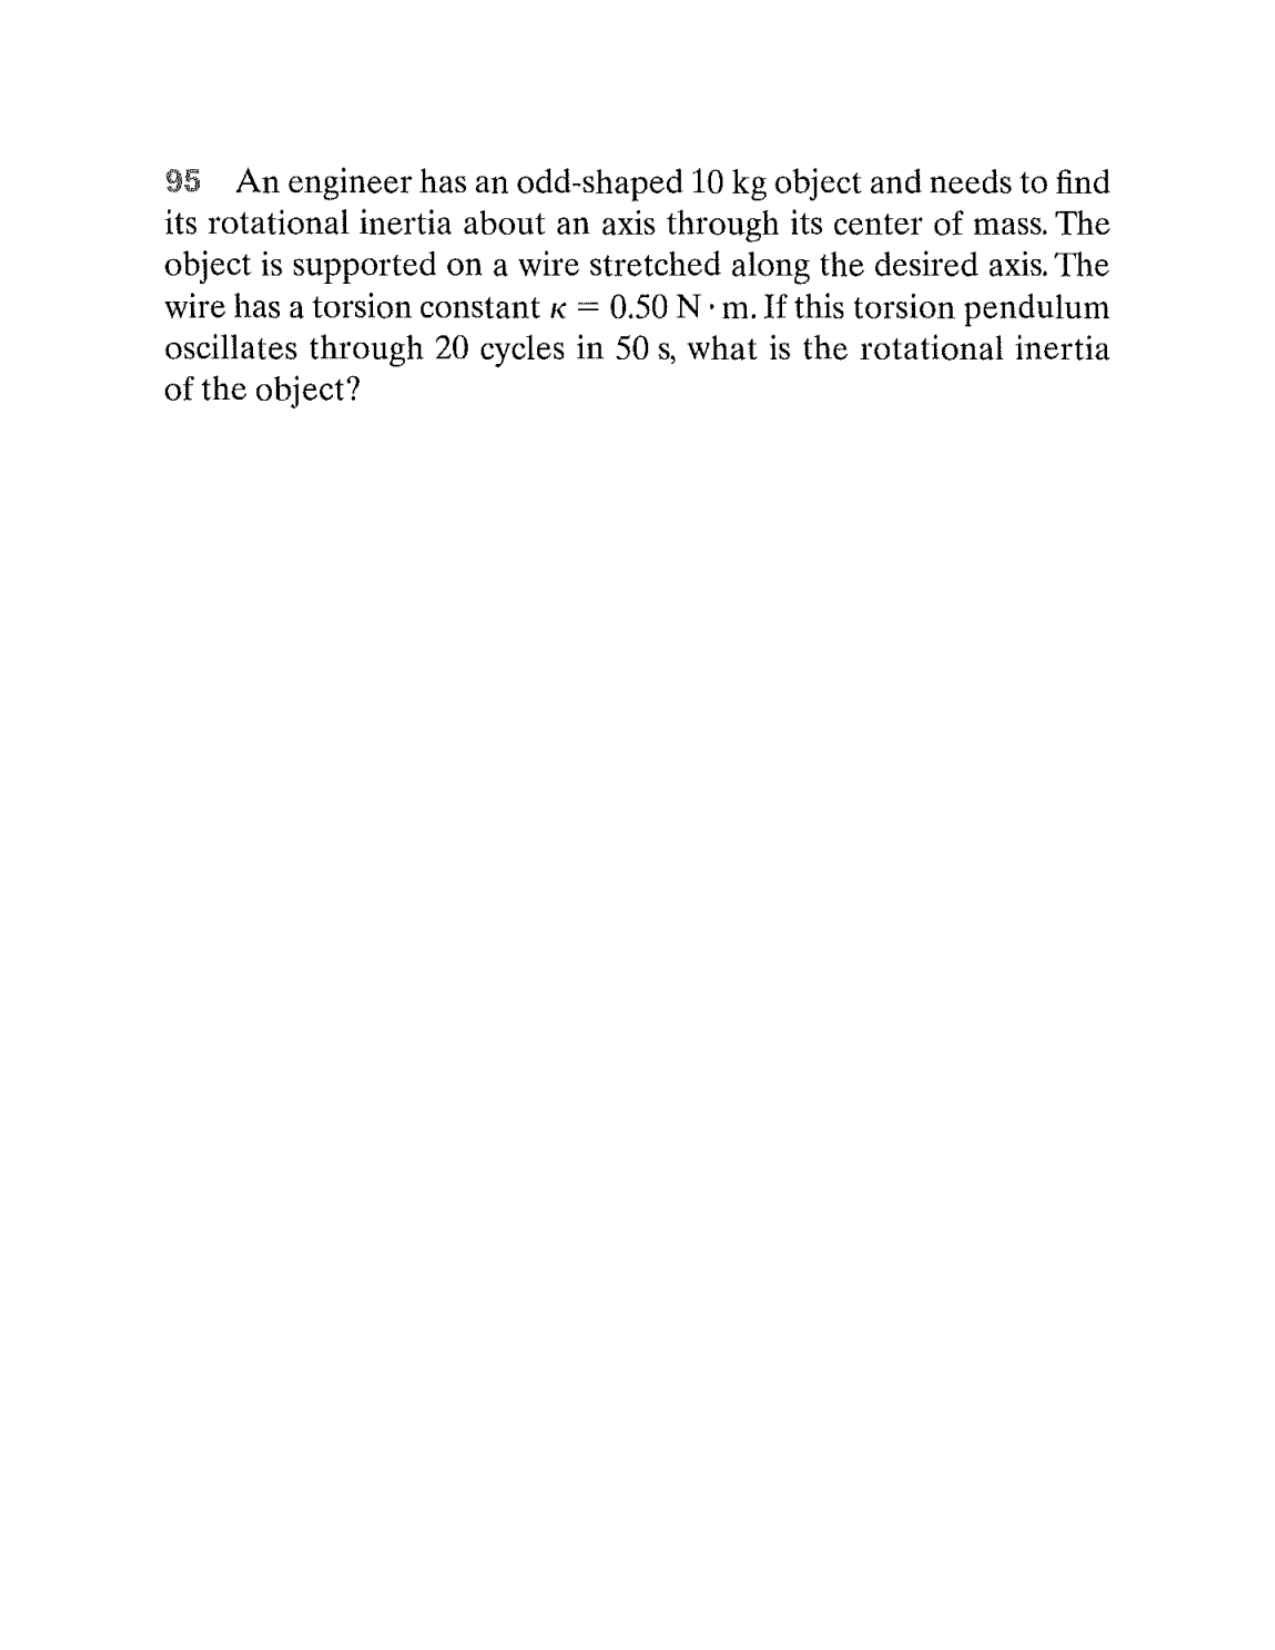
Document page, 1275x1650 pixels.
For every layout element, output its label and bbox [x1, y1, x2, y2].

picture [150, 150, 1125, 413]
